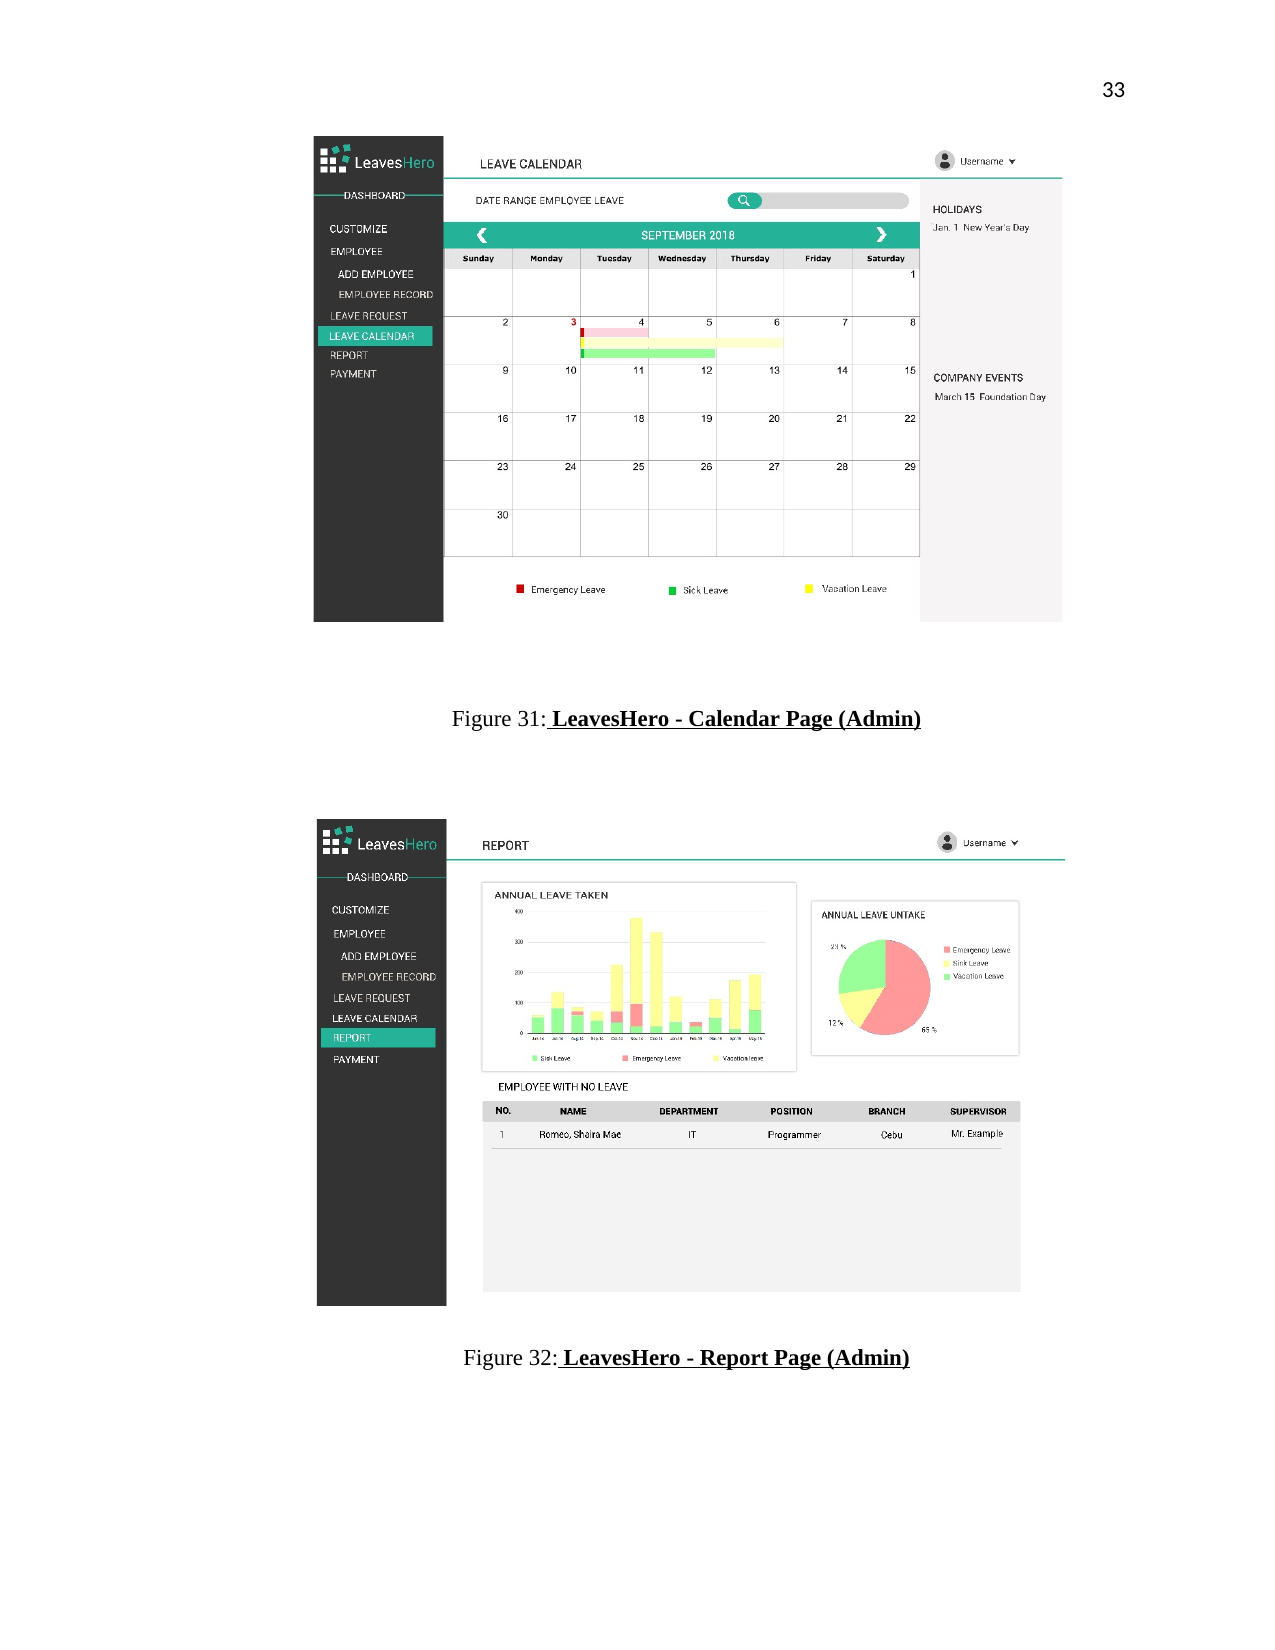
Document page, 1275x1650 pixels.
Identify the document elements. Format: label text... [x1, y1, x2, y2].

picture [312, 136, 1062, 621]
picture [315, 819, 1065, 1304]
text Figure 31: LeavesHero - Calendar Page (Admin) [248, 705, 1125, 732]
text Figure 32: LeavesHero - Report Page (Admin) [248, 1344, 1125, 1371]
